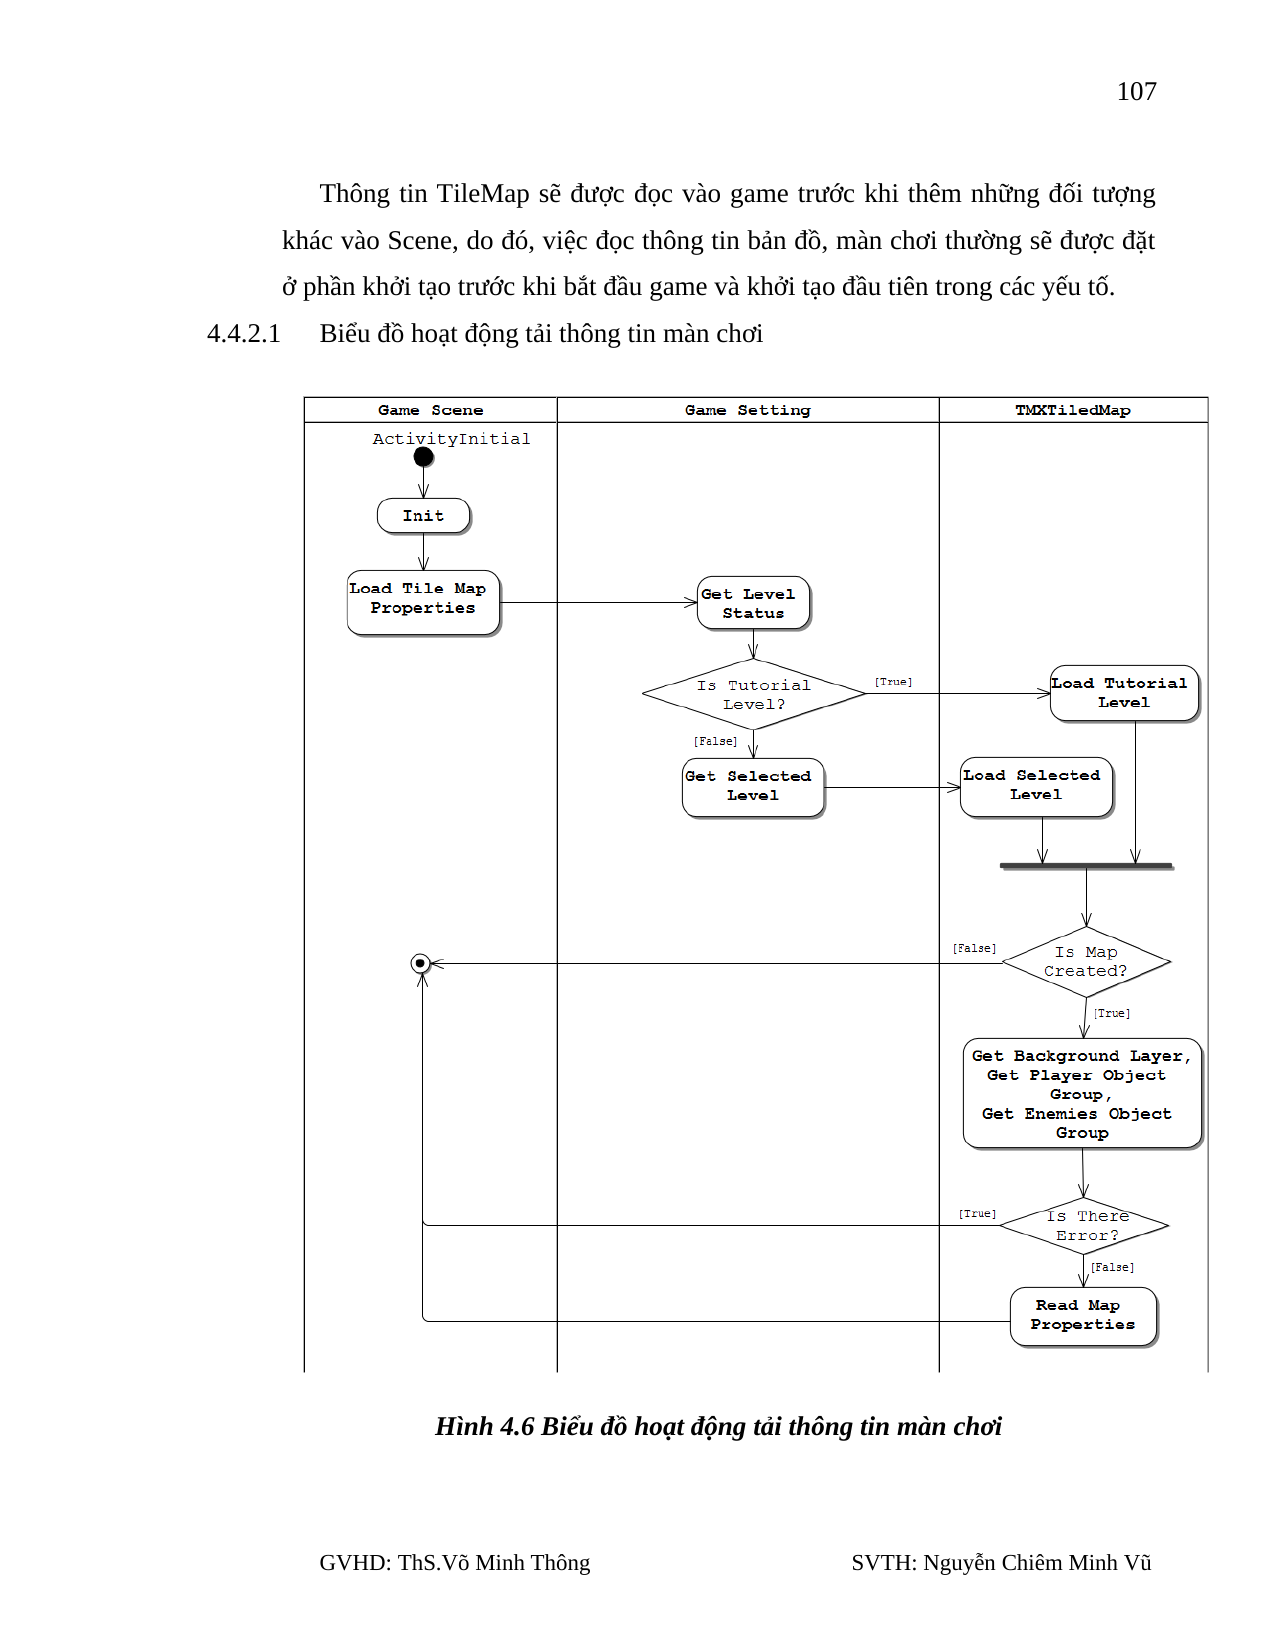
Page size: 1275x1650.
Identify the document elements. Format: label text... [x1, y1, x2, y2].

subtitle Biểu đồ hoạt động tải thông tin màn chơi [207, 317, 1157, 348]
text Hình 4.6 Biểu đồ hoạt động tải thông tin màn chơi [281, 1410, 1157, 1441]
text Thông tin TileMap sẽ được đọc vào game trước khi thêm những đối tượng khác vào Scene, do đó, việc đọc thông tin bản đồ, màn chơi thường sẽ được đặt ở phần khởi tạo trước khi bắt đầu game và khởi tạo đầu tiên trong các yếu tố. [282, 177, 1157, 302]
picture [280, 363, 1231, 1395]
